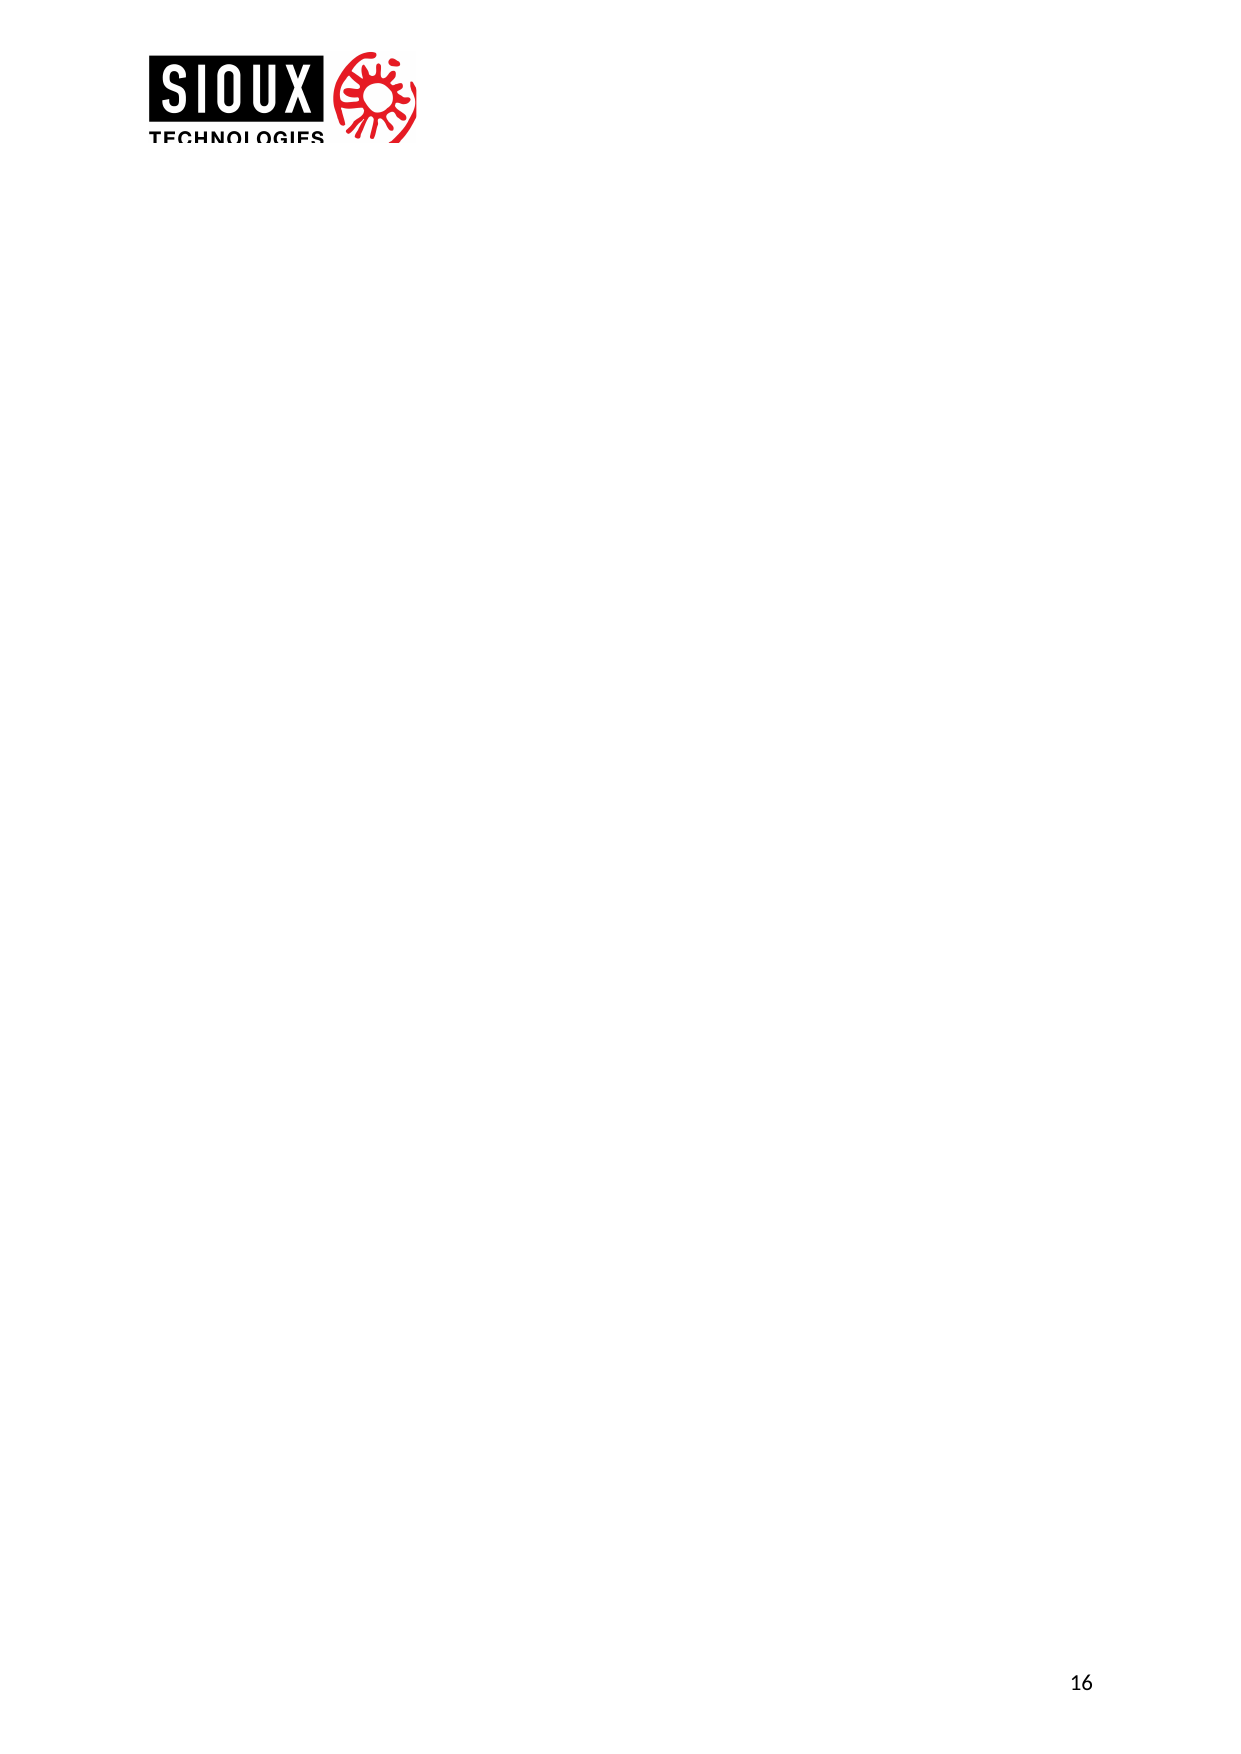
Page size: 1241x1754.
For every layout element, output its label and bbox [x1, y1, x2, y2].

picture [147, 51, 417, 143]
